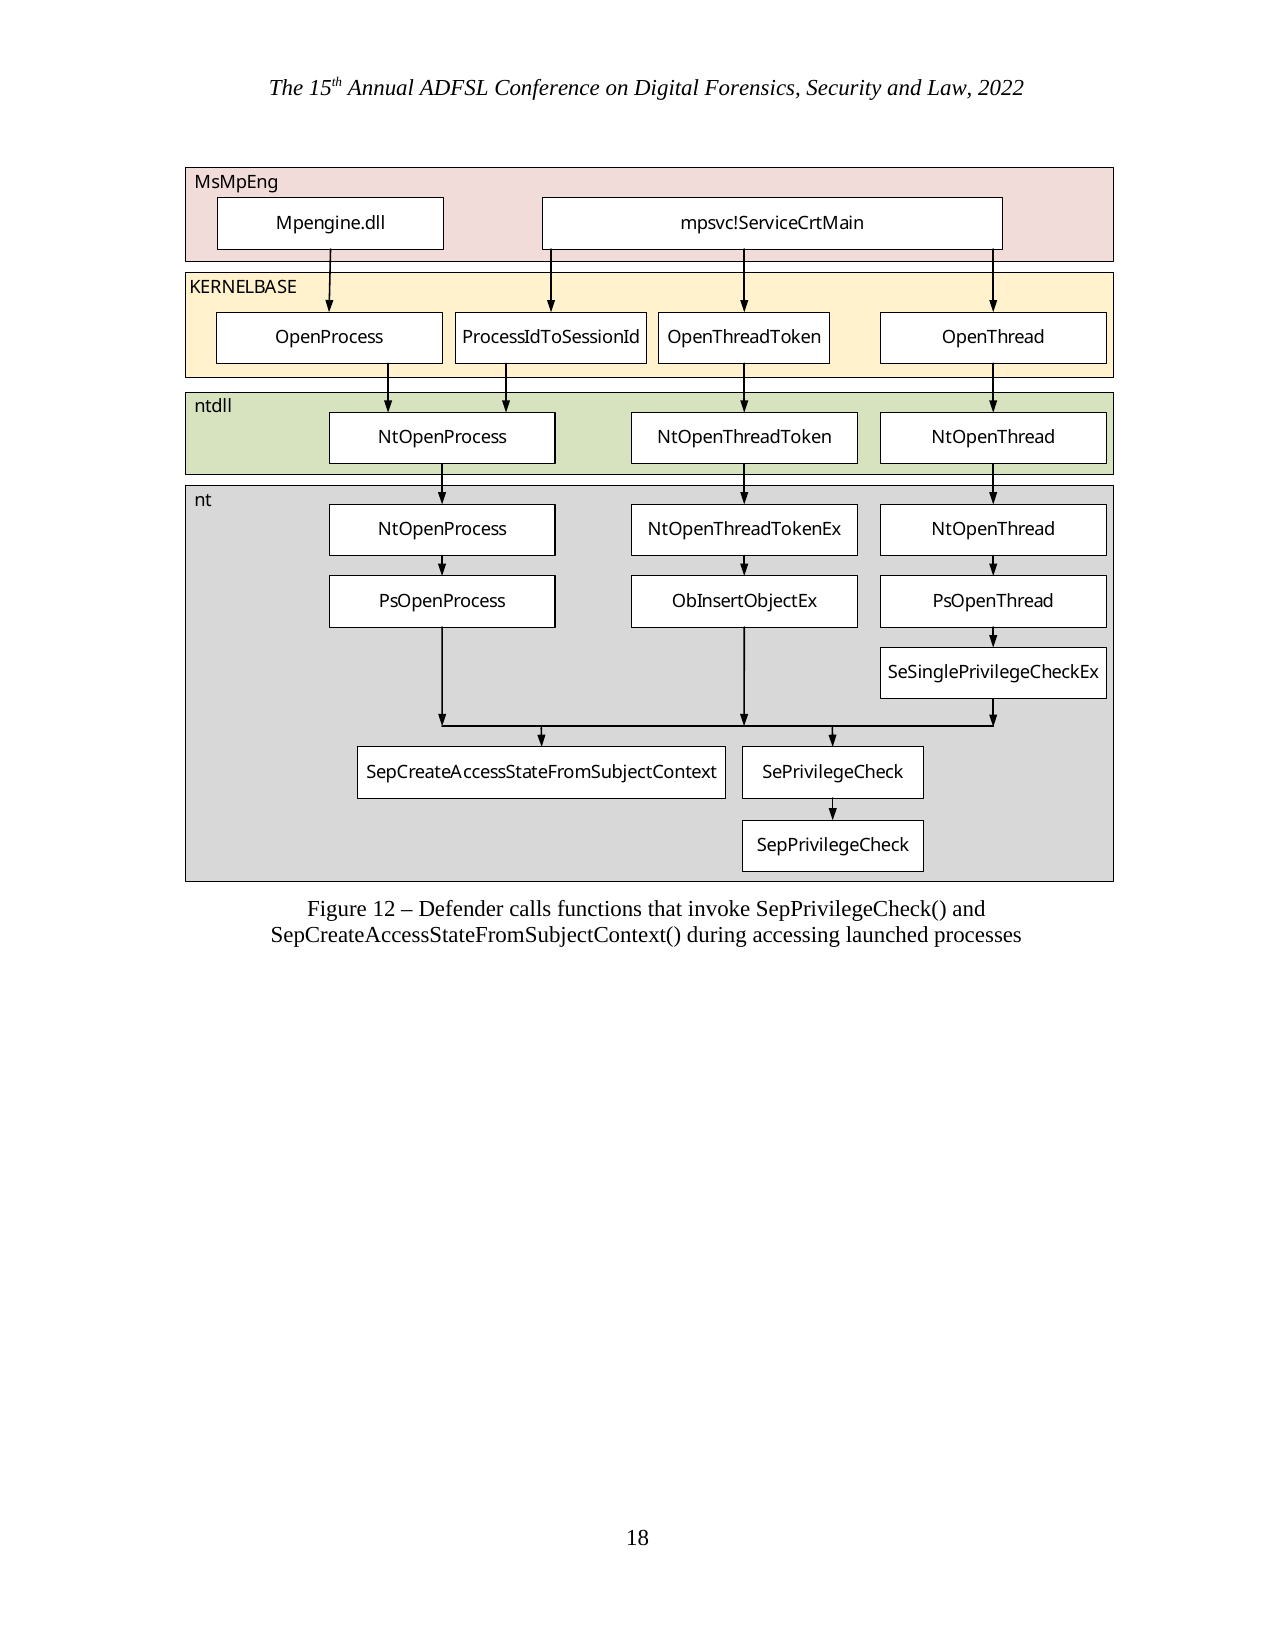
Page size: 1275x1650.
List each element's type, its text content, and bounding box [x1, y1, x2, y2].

table_header [139, 150, 1154, 883]
table_cell Figure 12 – Defender calls functions that invoke SepPrivilegeCheck() and SepCreateAccessStateFromSubjectContext() during accessing launched processes [139, 883, 1154, 960]
